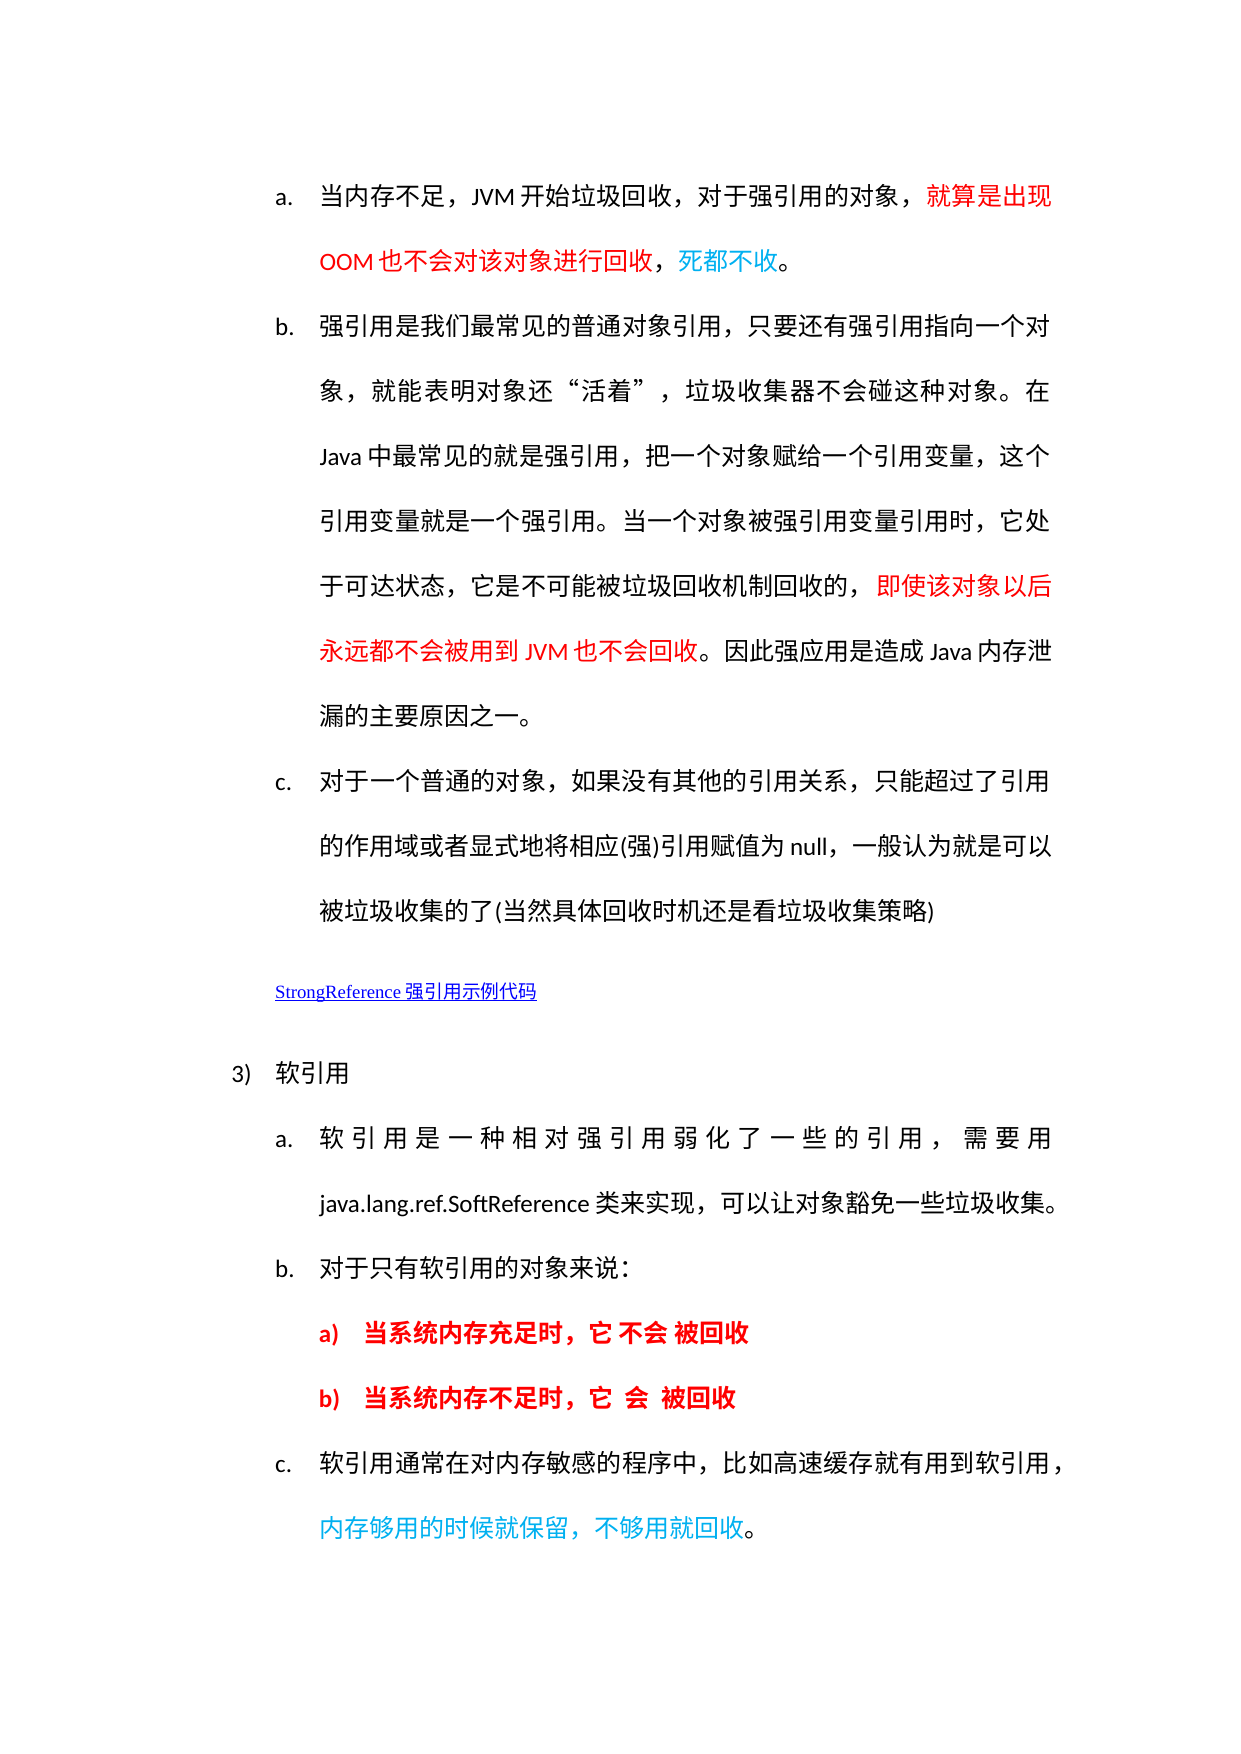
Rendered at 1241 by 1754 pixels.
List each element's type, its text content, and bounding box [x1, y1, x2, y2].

list StrongReference 强引用示例代码 [275, 974, 1053, 1007]
list 软引用通常在对内存敏感的程序中，比如高速缓存就有用到软引用，内存够用的时候就保留，不够用就回收。 [275, 1429, 1053, 1559]
list 当系统内存充足时，它 不会 被回收 [319, 1299, 1053, 1364]
list 对于只有软引用的对象来说： [275, 1234, 1053, 1299]
list 强引用是我们最常见的普通对象引用，只要还有强引用指向一个对象，就能表明对象还“活着”，垃圾收集器不会碰这种对象。在Java中最常见的就是强引用，把一个对象赋给一个引用变量，这个引用变量就是一个强引用。当一个对象被强引用变量引用时，它处于可达状态，它是不可能被垃圾回收机制回收的，即使该对象以后永远都不会被用到JVM也不会回收。因此强应用是造成Java内存泄漏的主要原因之一。 [275, 292, 1053, 747]
list 软引用是一种相对强引用弱化了一些的引用，需要用java.lang.ref.SoftReference类来实现，可以让对象豁免一些垃圾收集。 [275, 1104, 1053, 1234]
list 当系统内存不足时，它 会 被回收 [319, 1364, 1053, 1429]
list 当内存不足，JVM开始垃圾回收，对于强引用的对象，就算是出现OOM也不会对该对象进行回收，死都不收。 [275, 162, 1053, 292]
list 对于一个普通的对象，如果没有其他的引用关系，只能超过了引用的作用域或者显式地将相应(强)引用赋值为null，一般认为就是可以被垃圾收集的了(当然具体回收时机还是看垃圾收集策略) [275, 747, 1053, 942]
list 软引用 [231, 1039, 1053, 1104]
